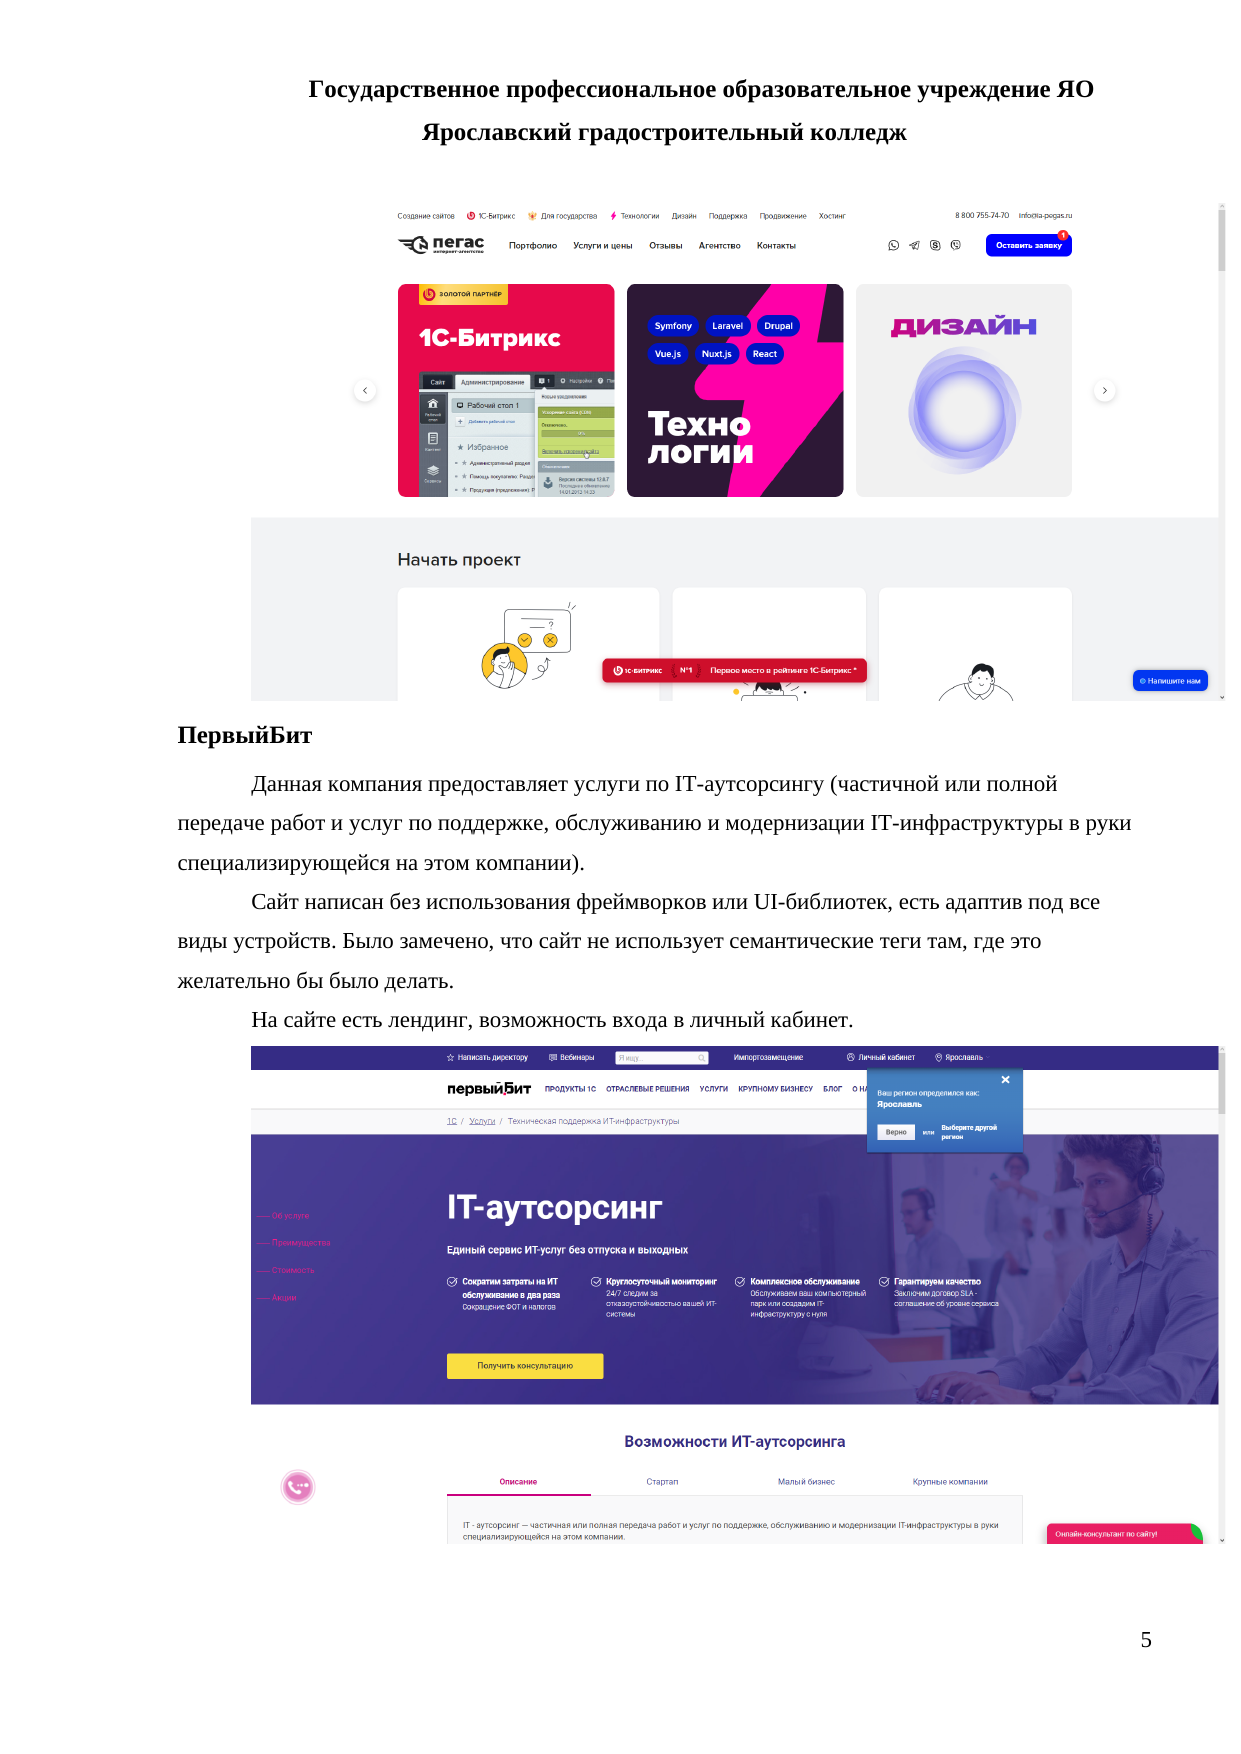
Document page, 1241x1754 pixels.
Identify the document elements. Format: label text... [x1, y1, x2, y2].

subtitle ПервыйБит [177, 720, 1152, 749]
picture [251, 1046, 1226, 1544]
text Сайт написан без использования фреймворков или UI-библиотек, есть адаптив под все виды устройств. Было замечено, что сайт не использует семантические теги там, где это желательно бы было делать. [177, 888, 1152, 993]
text Данная компания предоставляет услуги по IT-аутсорсингу (частичной или полной передаче работ и услуг по поддержке, обслуживанию и модернизации IT-инфраструктуры в руки специализирующейся на этом компании). [177, 770, 1152, 875]
text На сайте есть лендинг, возможность входа в личный кабинет. [177, 1007, 1152, 1033]
picture [251, 203, 1226, 701]
